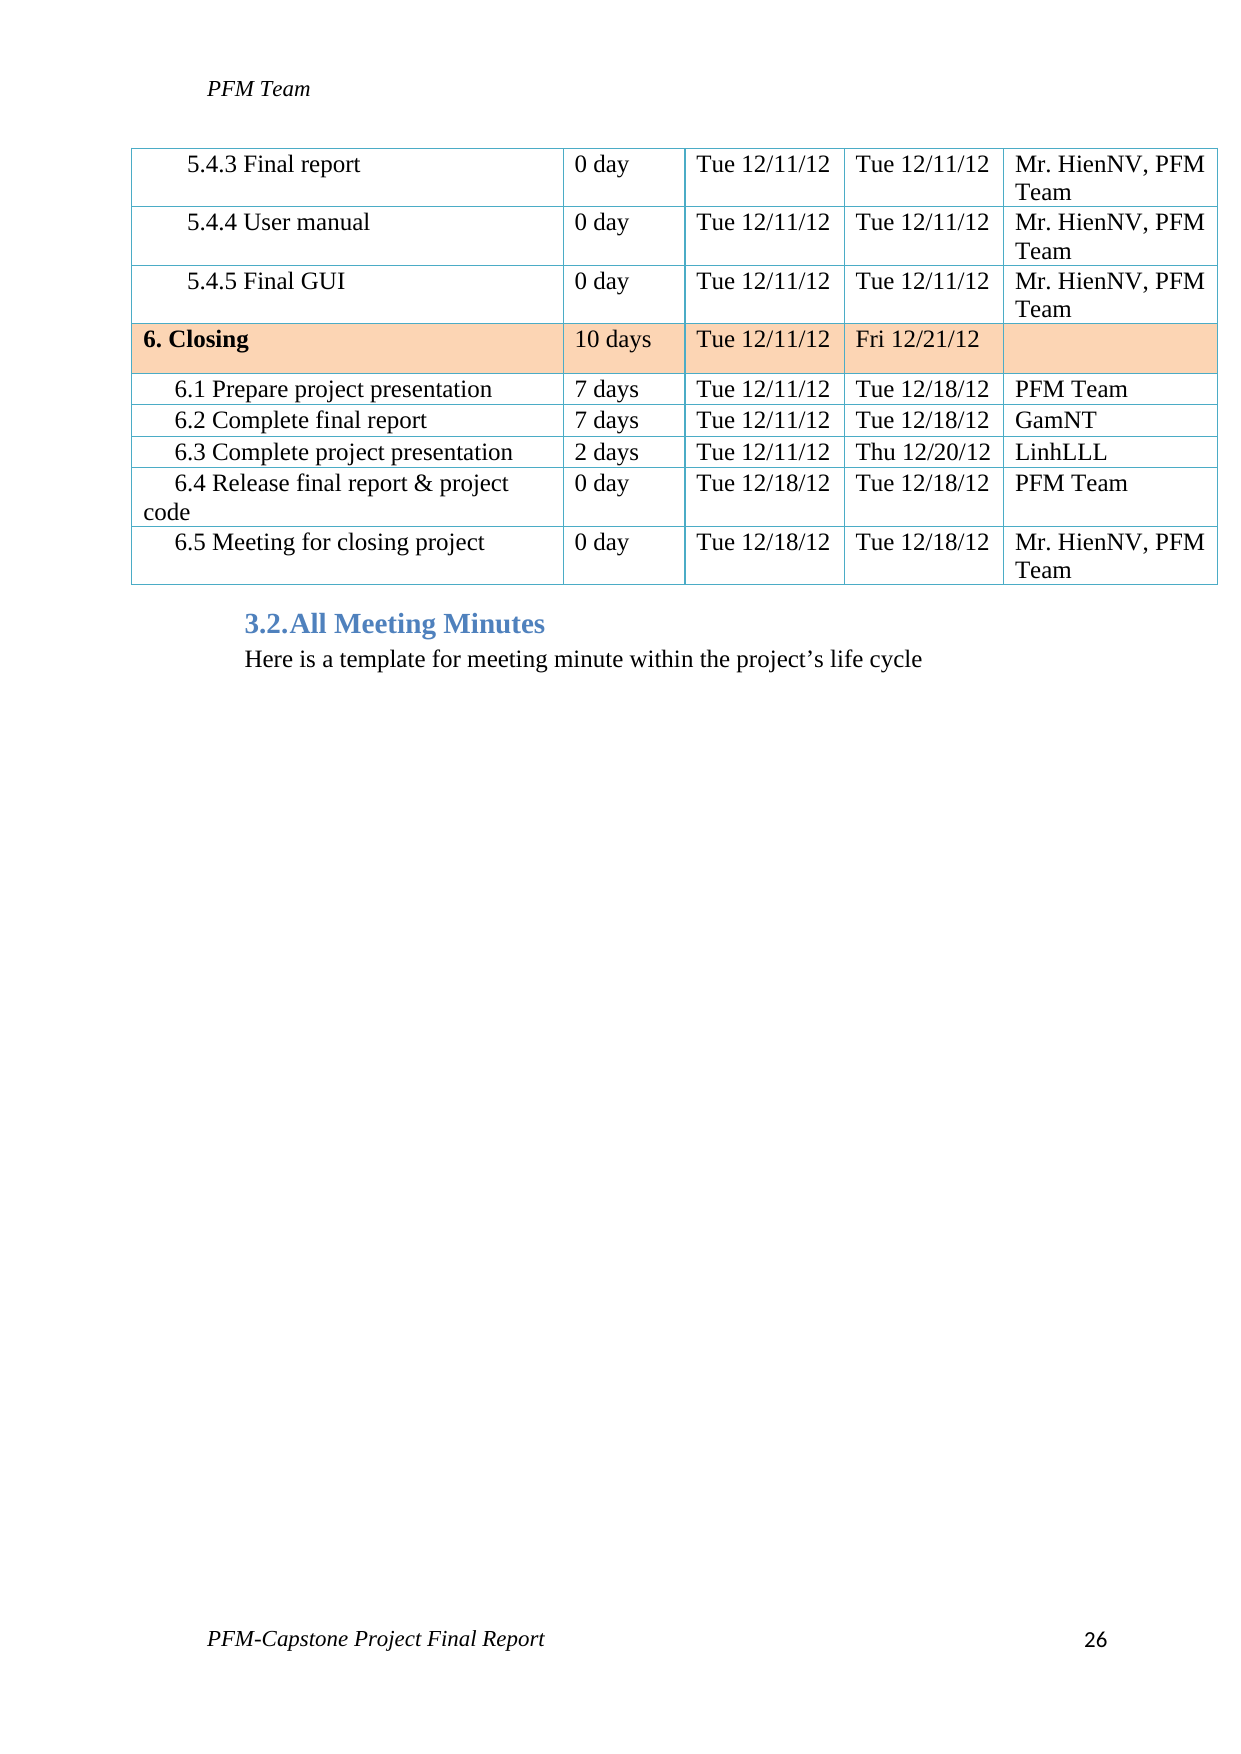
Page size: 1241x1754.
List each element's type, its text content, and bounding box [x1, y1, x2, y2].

table_cell 6. Closing [132, 324, 563, 373]
table_cell PFM Team [1004, 374, 1217, 404]
table_cell [1004, 324, 1217, 373]
table_cell Tue 12/11/12 [686, 405, 844, 436]
table_cell 6.5 Meeting for closing project [132, 527, 563, 584]
table_cell LinhLLL [1004, 437, 1217, 467]
subtitle All Meeting Minutes [244, 606, 1122, 639]
table_cell Mr. HienNV, PFM Team [1004, 207, 1217, 265]
table_cell Tue 12/11/12 [845, 207, 1003, 265]
table_cell 6.1 Prepare project presentation [132, 374, 563, 404]
table_cell Tue 12/18/12 [845, 527, 1003, 584]
table_cell Mr. HienNV, PFM Team [1004, 266, 1217, 323]
table_cell 0 day [564, 527, 684, 584]
table_cell PFM Team [1004, 468, 1217, 526]
table_cell Mr. HienNV, PFM Team [1004, 527, 1217, 584]
table_cell Tue 12/11/12 [686, 207, 844, 265]
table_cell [1004, 149, 1217, 206]
table_cell 5.4.3 Final report [132, 149, 563, 206]
table_cell GamNT [1004, 405, 1217, 436]
table_cell 6.2 Complete final report [132, 405, 563, 436]
table_cell 10 days [564, 324, 684, 373]
table_cell 0 day [564, 468, 684, 526]
table_cell 5.4.5 Final GUI [132, 266, 563, 323]
table_cell 7 days [564, 374, 684, 404]
table_cell Tue 12/18/12 [686, 527, 844, 584]
table_cell Thu 12/20/12 [845, 437, 1003, 467]
table_cell Tue 12/11/12 [686, 324, 844, 373]
table_cell 6.4 Release final report & project code [132, 468, 563, 526]
table_cell 7 days [564, 405, 684, 436]
table_cell Tue 12/11/12 [686, 374, 844, 404]
table_cell Tue 12/18/12 [845, 405, 1003, 436]
table_cell Tue 12/18/12 [845, 374, 1003, 404]
table_cell Fri 12/21/12 [845, 324, 1003, 373]
table_cell 0 day [564, 207, 684, 265]
table_cell Tue 12/11/12 [845, 266, 1003, 323]
table_cell 0 day [564, 266, 684, 323]
text Here is a template for meeting minute within the project’s life cycle [207, 644, 1122, 673]
table_cell Tue 12/11/12 [686, 437, 844, 467]
table_cell Tue 12/11/12 [686, 266, 844, 323]
table_cell Tue 12/18/12 [686, 468, 844, 526]
table_cell 2 days [564, 437, 684, 467]
table_cell 0 day [564, 149, 684, 206]
table_cell 6.3 Complete project presentation [132, 437, 563, 467]
table_cell Tue 12/18/12 [845, 468, 1003, 526]
table_cell Tue 12/11/12 [845, 149, 1003, 206]
table_cell 5.4.4 User manual [132, 207, 563, 265]
table_cell Tue 12/11/12 [686, 149, 844, 206]
